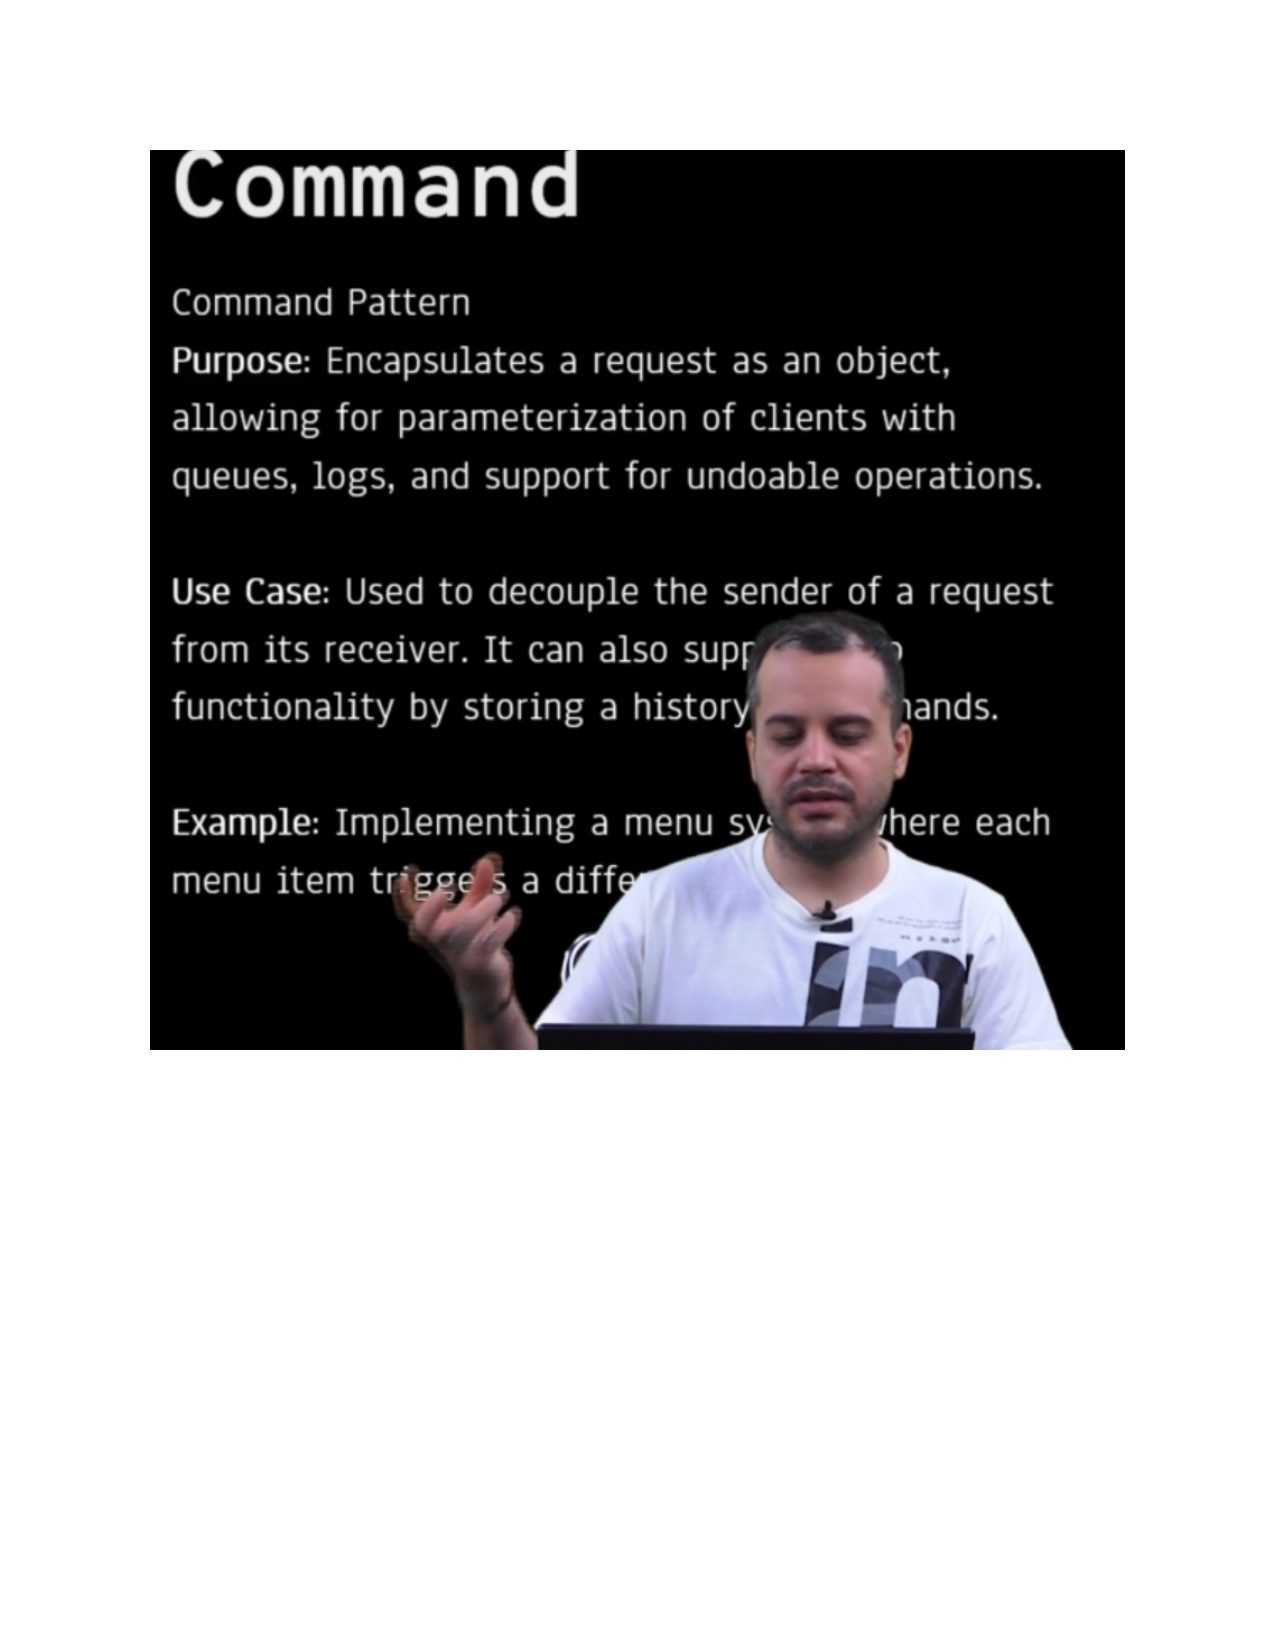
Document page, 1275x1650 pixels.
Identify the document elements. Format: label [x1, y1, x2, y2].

picture [150, 150, 1125, 1050]
